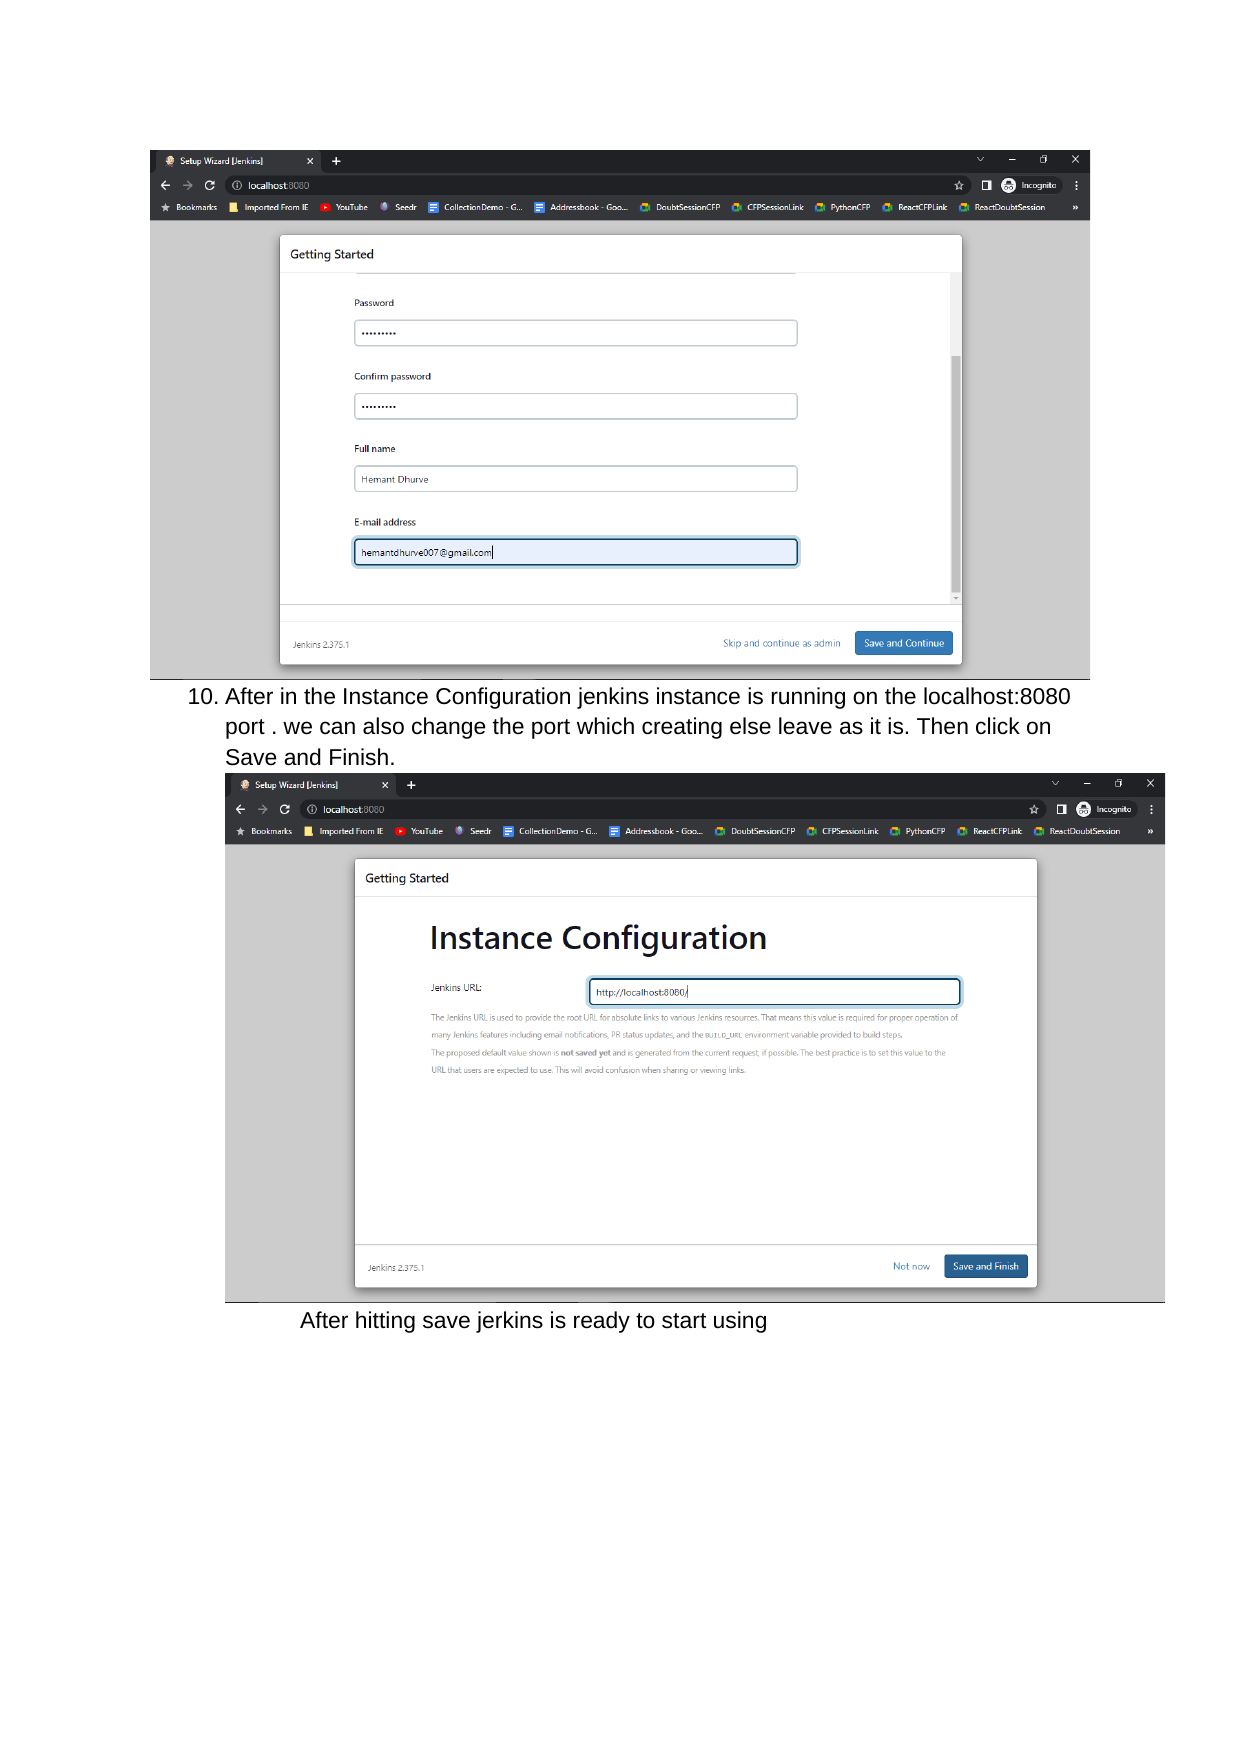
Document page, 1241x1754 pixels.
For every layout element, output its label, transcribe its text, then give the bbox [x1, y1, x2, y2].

picture [150, 150, 1091, 680]
picture [225, 773, 1166, 1303]
